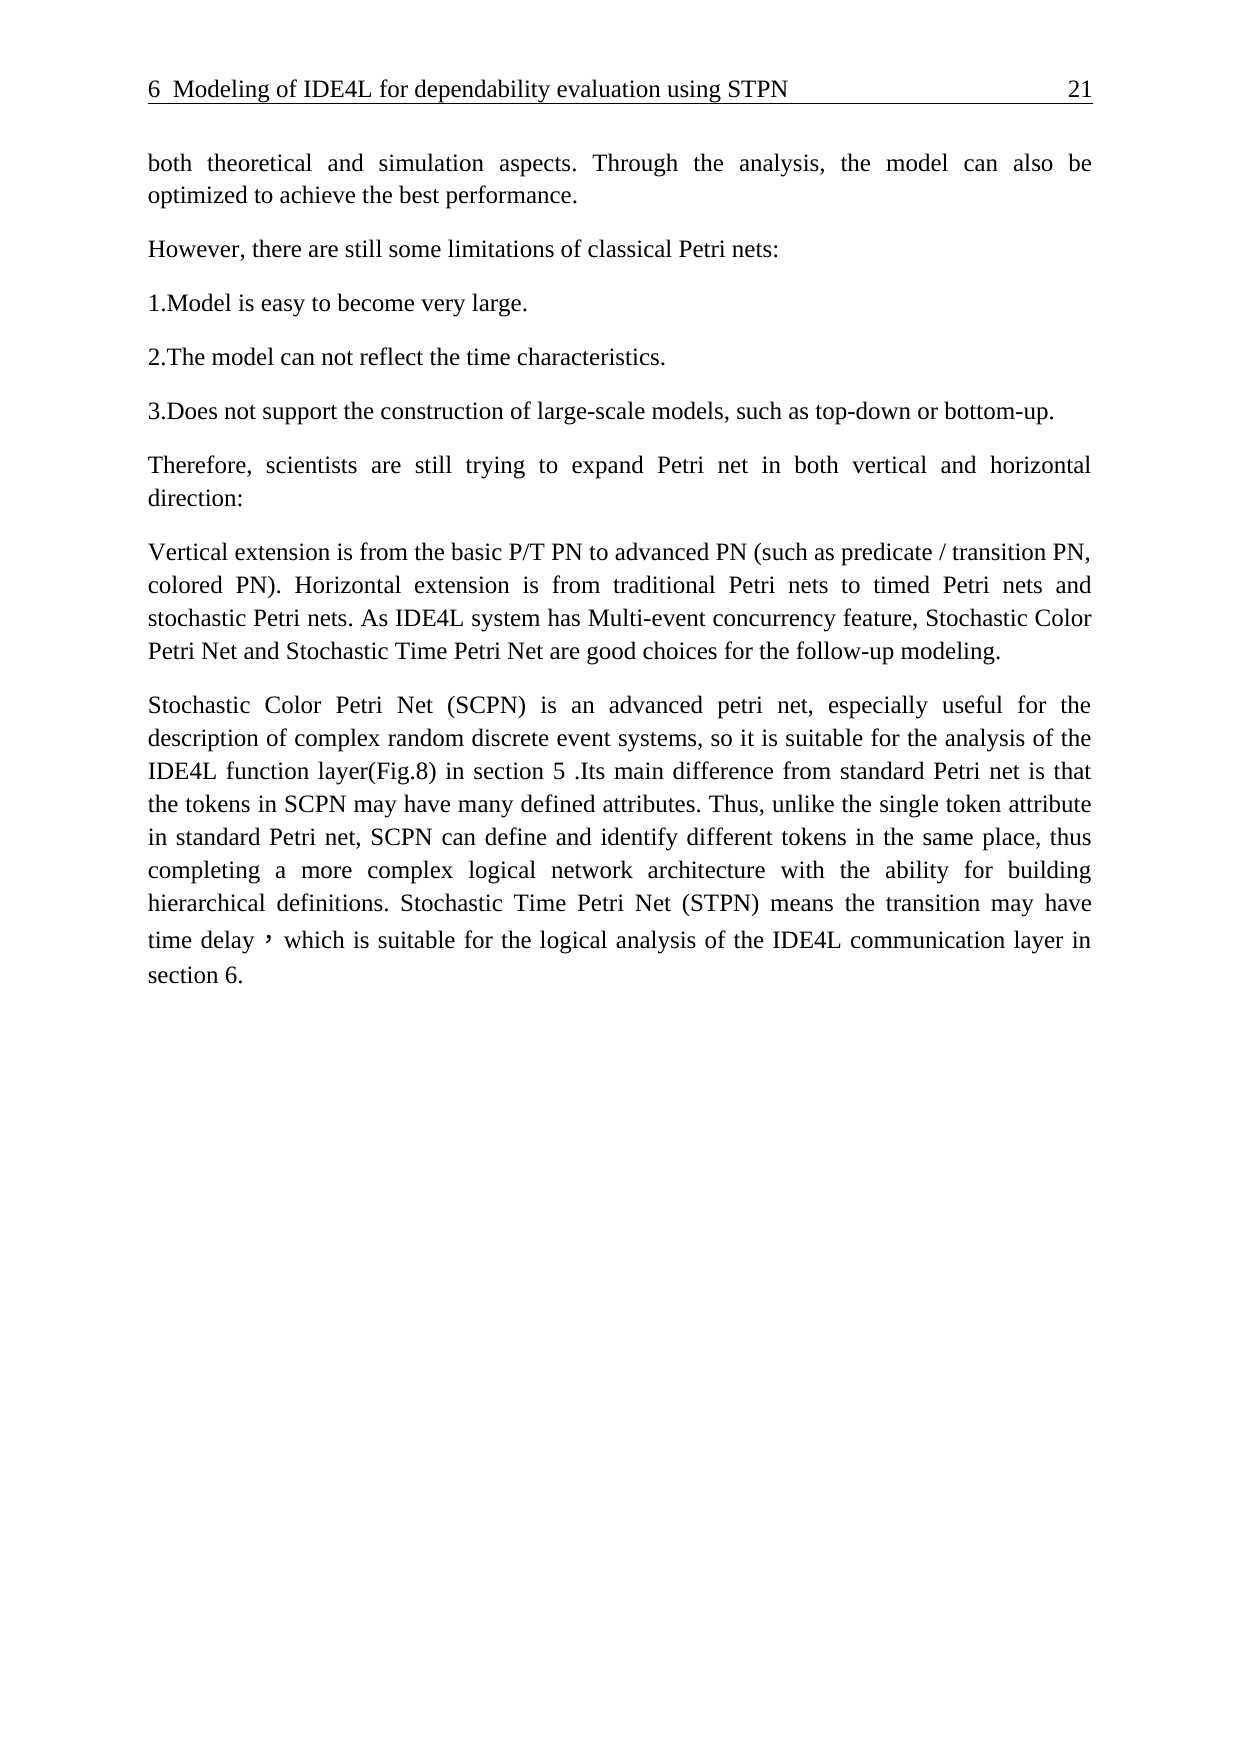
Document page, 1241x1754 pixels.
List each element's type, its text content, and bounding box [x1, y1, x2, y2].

text 2.The model can not reflect the time characteristics. [148, 342, 1093, 371]
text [148, 148, 1093, 209]
text Therefore, scientists are still trying to expand Petri net in both vertical and horizontal direction: [148, 450, 1093, 512]
text 3.Does not support the construction of large-scale models, such as top-down or bottom-up. [148, 396, 1093, 425]
text 1.Model is easy to become very large. [148, 288, 1093, 317]
text Vertical extension is from the basic P/T PN to advanced PN (such as predicate / transition PN, colored PN). Horizontal extension is from traditional Petri nets to timed Petri nets and stochastic Petri nets. As IDE4L system has Multi-event concurrency feature, Stochastic Color Petri Net and Stochastic Time Petri Net are good choices for the follow-up modeling. [148, 537, 1093, 664]
text Stochastic Color Petri Net (SCPN) is an advanced petri net, especially useful for the description of complex random discrete event systems, so it is suitable for the analysis of the IDE4L function layer(Fig.8) in section 5 .Its main difference from standard Petri net is that the tokens in SCPN may have many defined attributes. Thus, unlike the single token attribute in standard Petri net, SCPN can define and identify different tokens in the same place, thus completing a more complex logical network architecture with the ability for building hierarchical definitions. Stochastic Time Petri Net (STPN) means the transition may have time delay，which is suitable for the logical analysis of the IDE4L communication layer in section 6. [148, 690, 1093, 989]
text However, there are still some limitations of classical Petri nets: [148, 234, 1093, 263]
